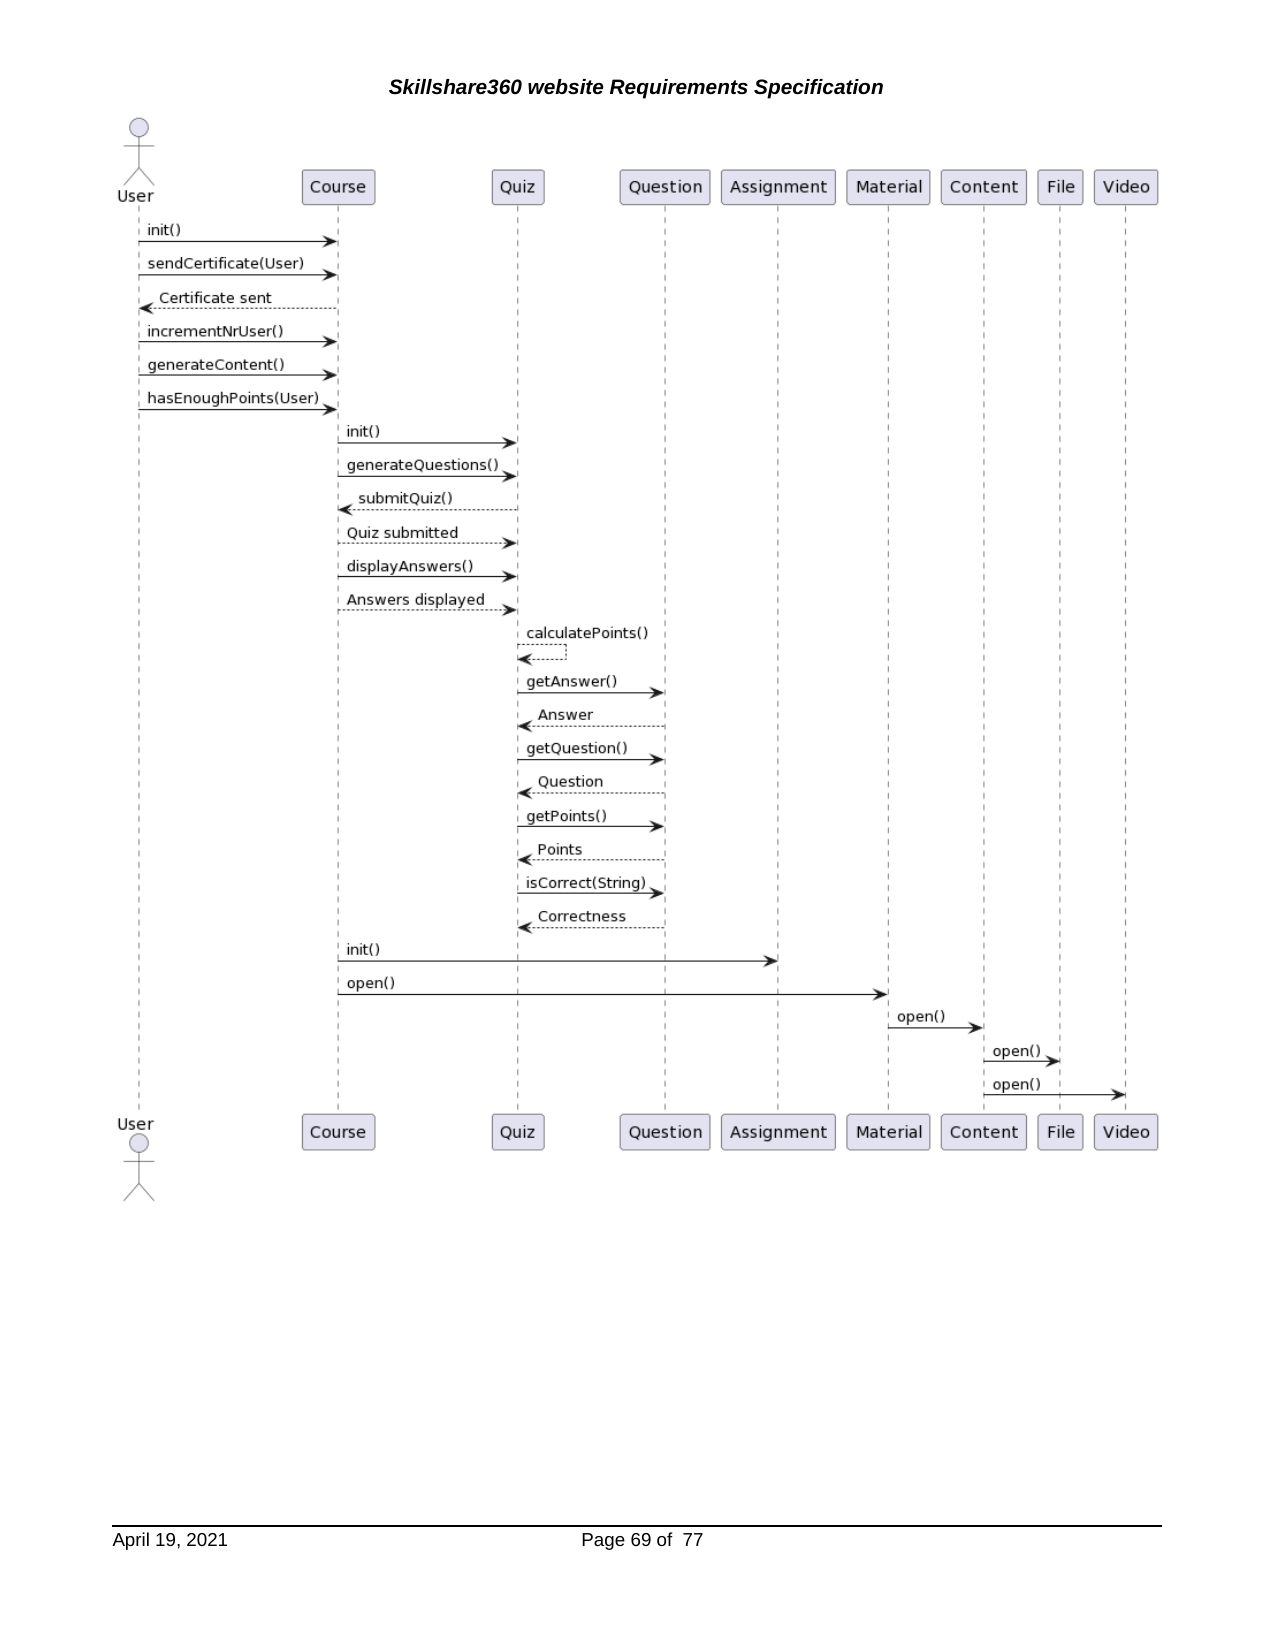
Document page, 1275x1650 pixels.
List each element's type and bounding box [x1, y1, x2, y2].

picture [112, 112, 1163, 1207]
